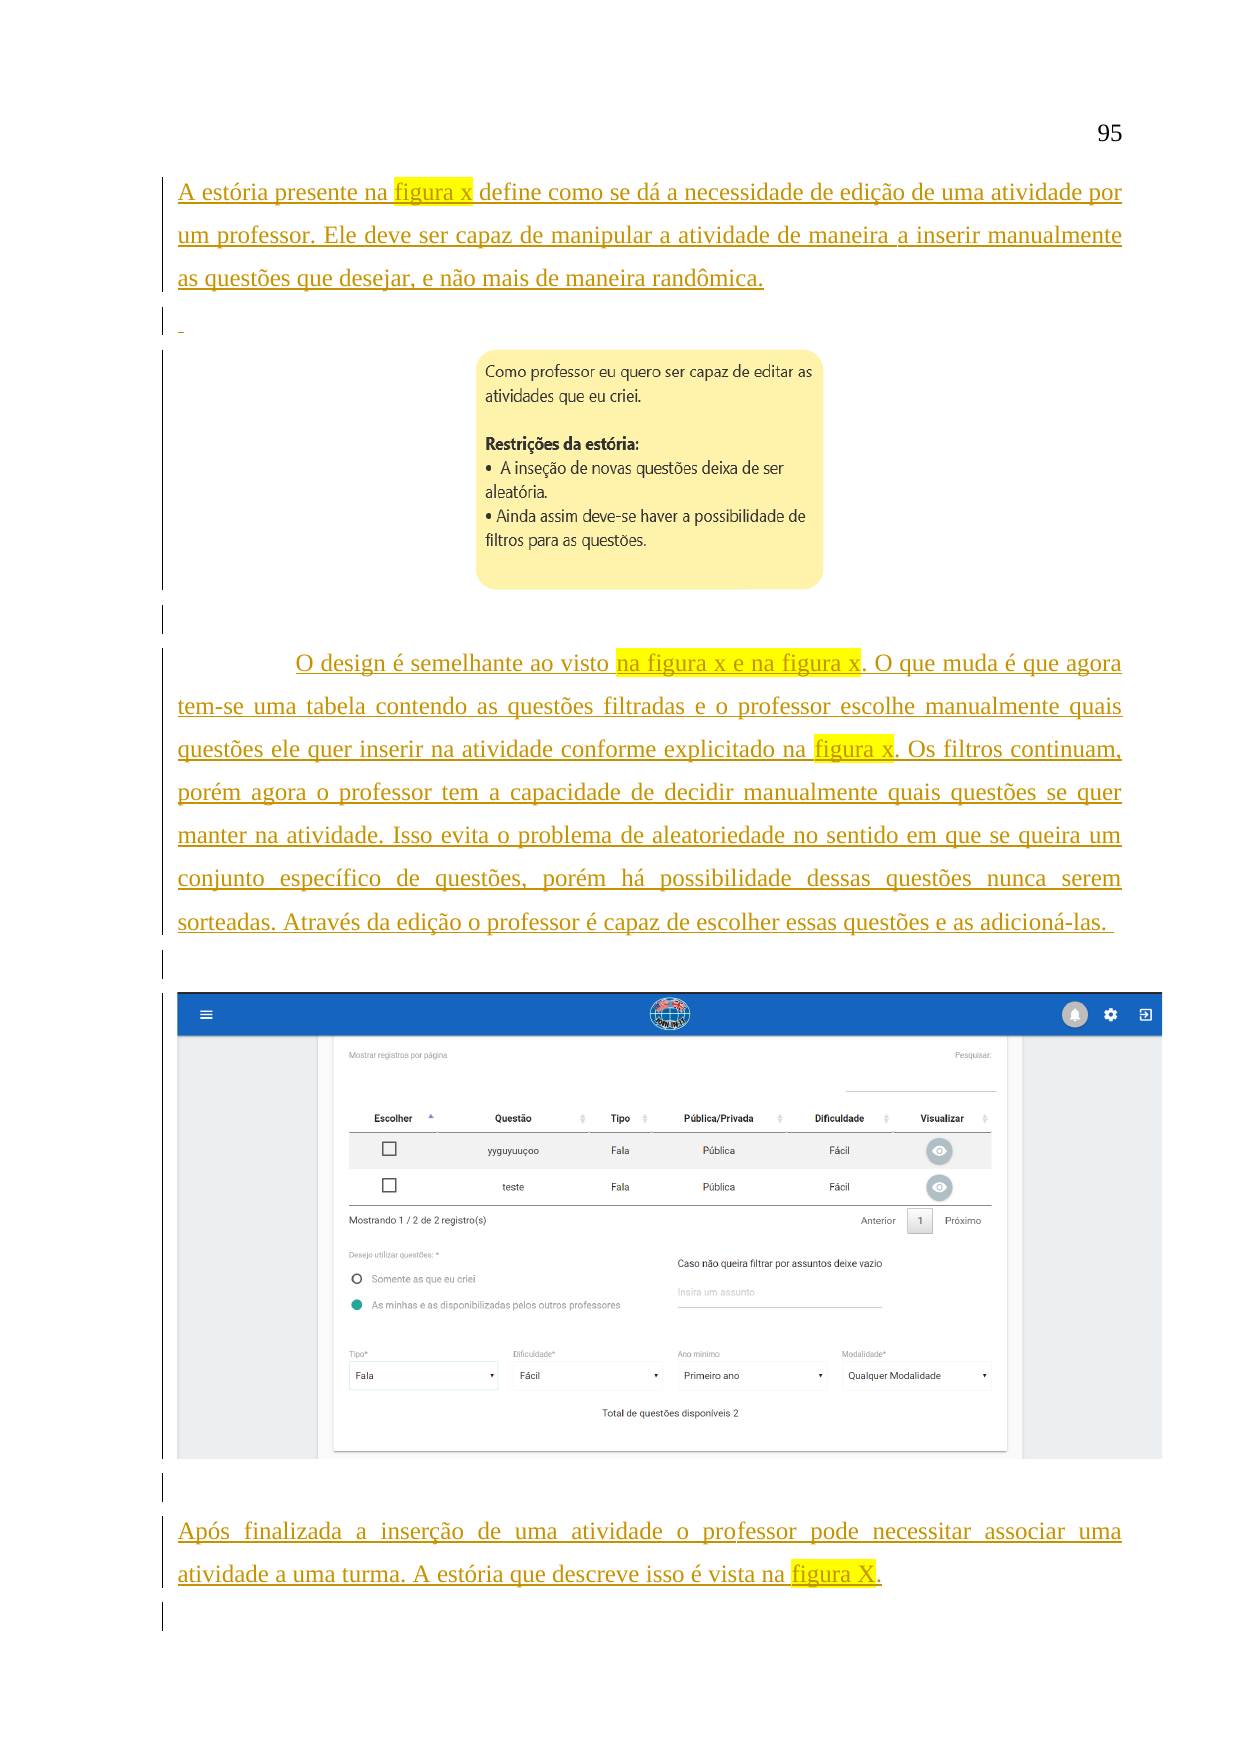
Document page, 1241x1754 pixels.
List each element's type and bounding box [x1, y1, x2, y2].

picture [475, 349, 824, 590]
picture [177, 992, 1163, 1459]
